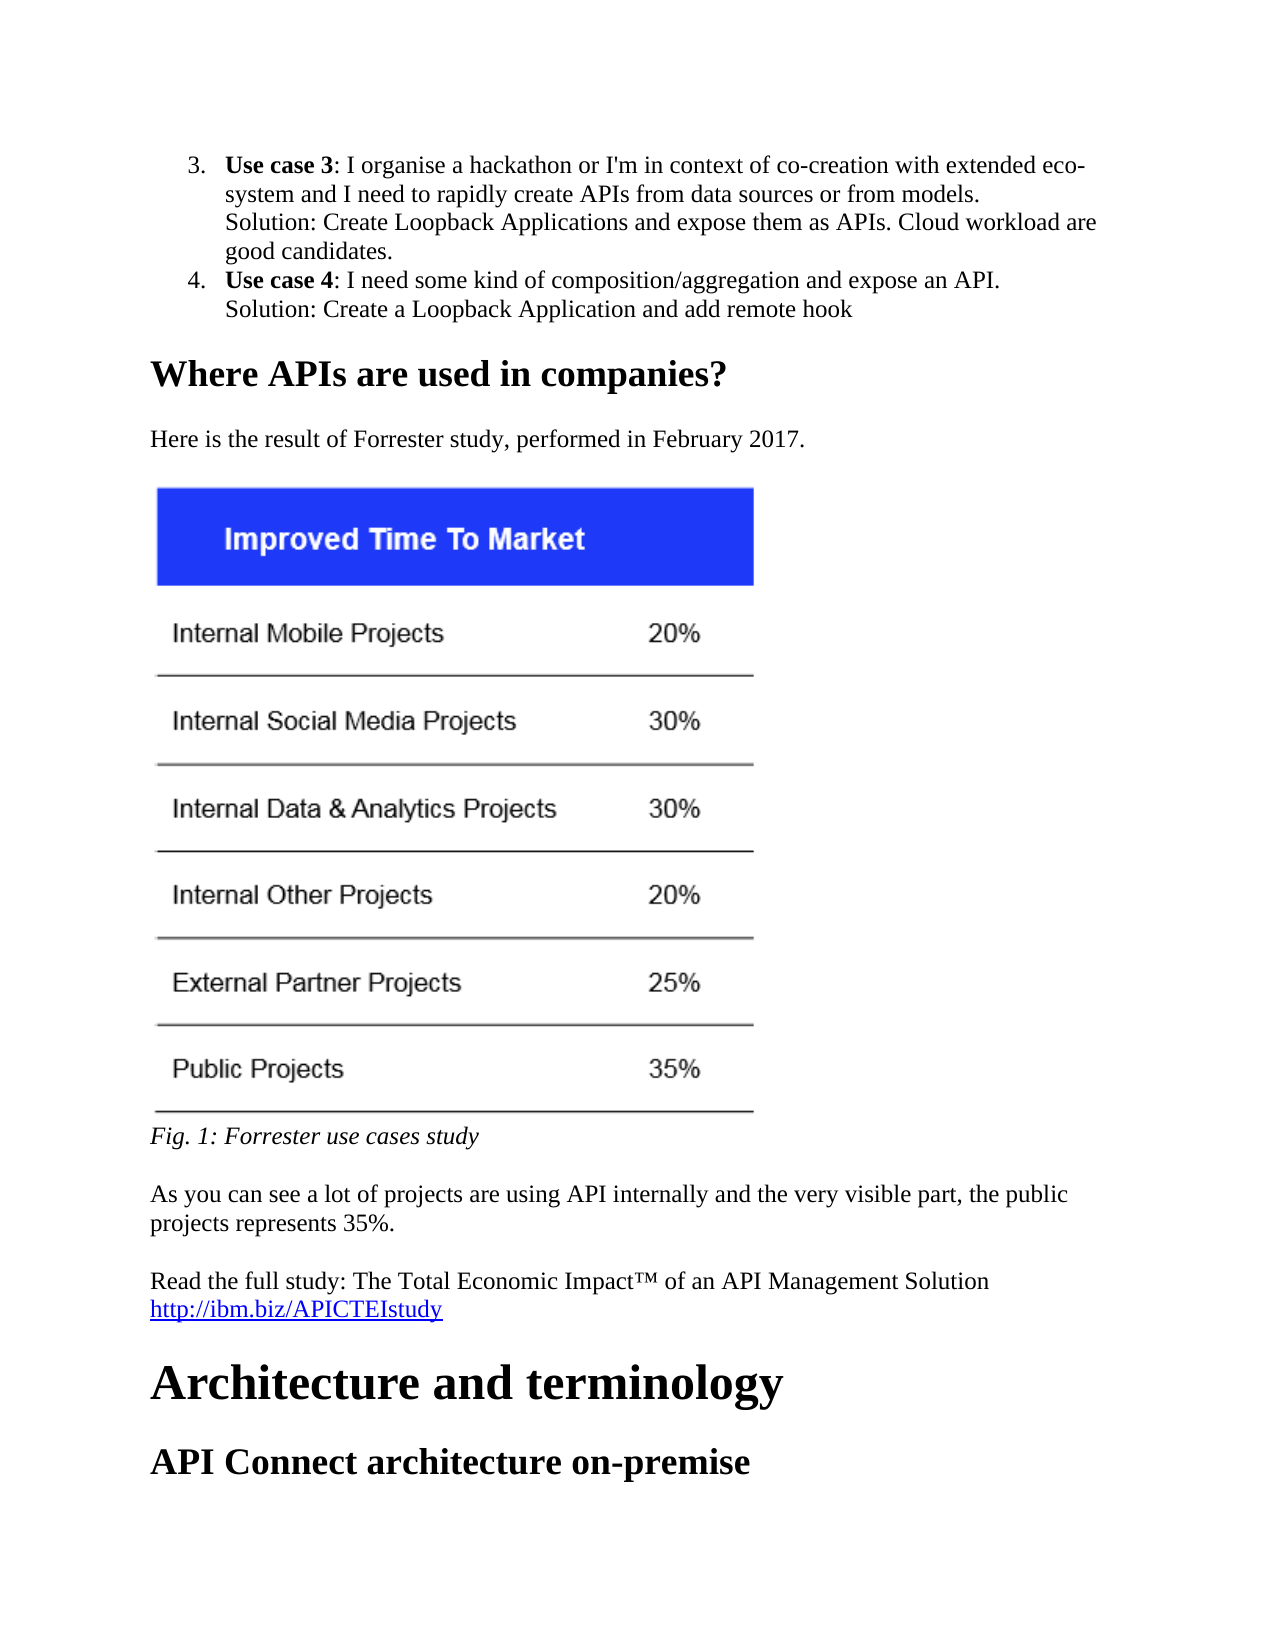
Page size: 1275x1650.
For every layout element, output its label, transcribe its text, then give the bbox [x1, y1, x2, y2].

text As you can see a lot of projects are using API internally and the very visible part, the public projects represents 35%. [150, 1179, 1125, 1237]
picture [150, 481, 764, 1122]
text Architecture and terminology [150, 1352, 1125, 1410]
list Use case 4: I need some kind of composition/aggregation and expose an API. Solution: Create a Loopback Application and add remote hook [187, 265, 1125, 322]
text Read the full study: The Total Economic Impact™ of an API Management Solution http://ibm.biz/APICTEIstudy [150, 1266, 1125, 1323]
list Use case 3: I organise a hackathon or I'm in context of co-creation with extended eco-system and I need to rapidly create APIs from data sources or from models. Solution: Create Loopback Applications and expose them as APIs. Cloud workload are good candidates. [187, 150, 1125, 265]
text API Connect architecture on-premise [150, 1439, 1125, 1482]
text Where APIs are used in companies? [150, 352, 1125, 395]
text Here is the result of Forrester study, performed in February 2017. [150, 424, 1125, 453]
